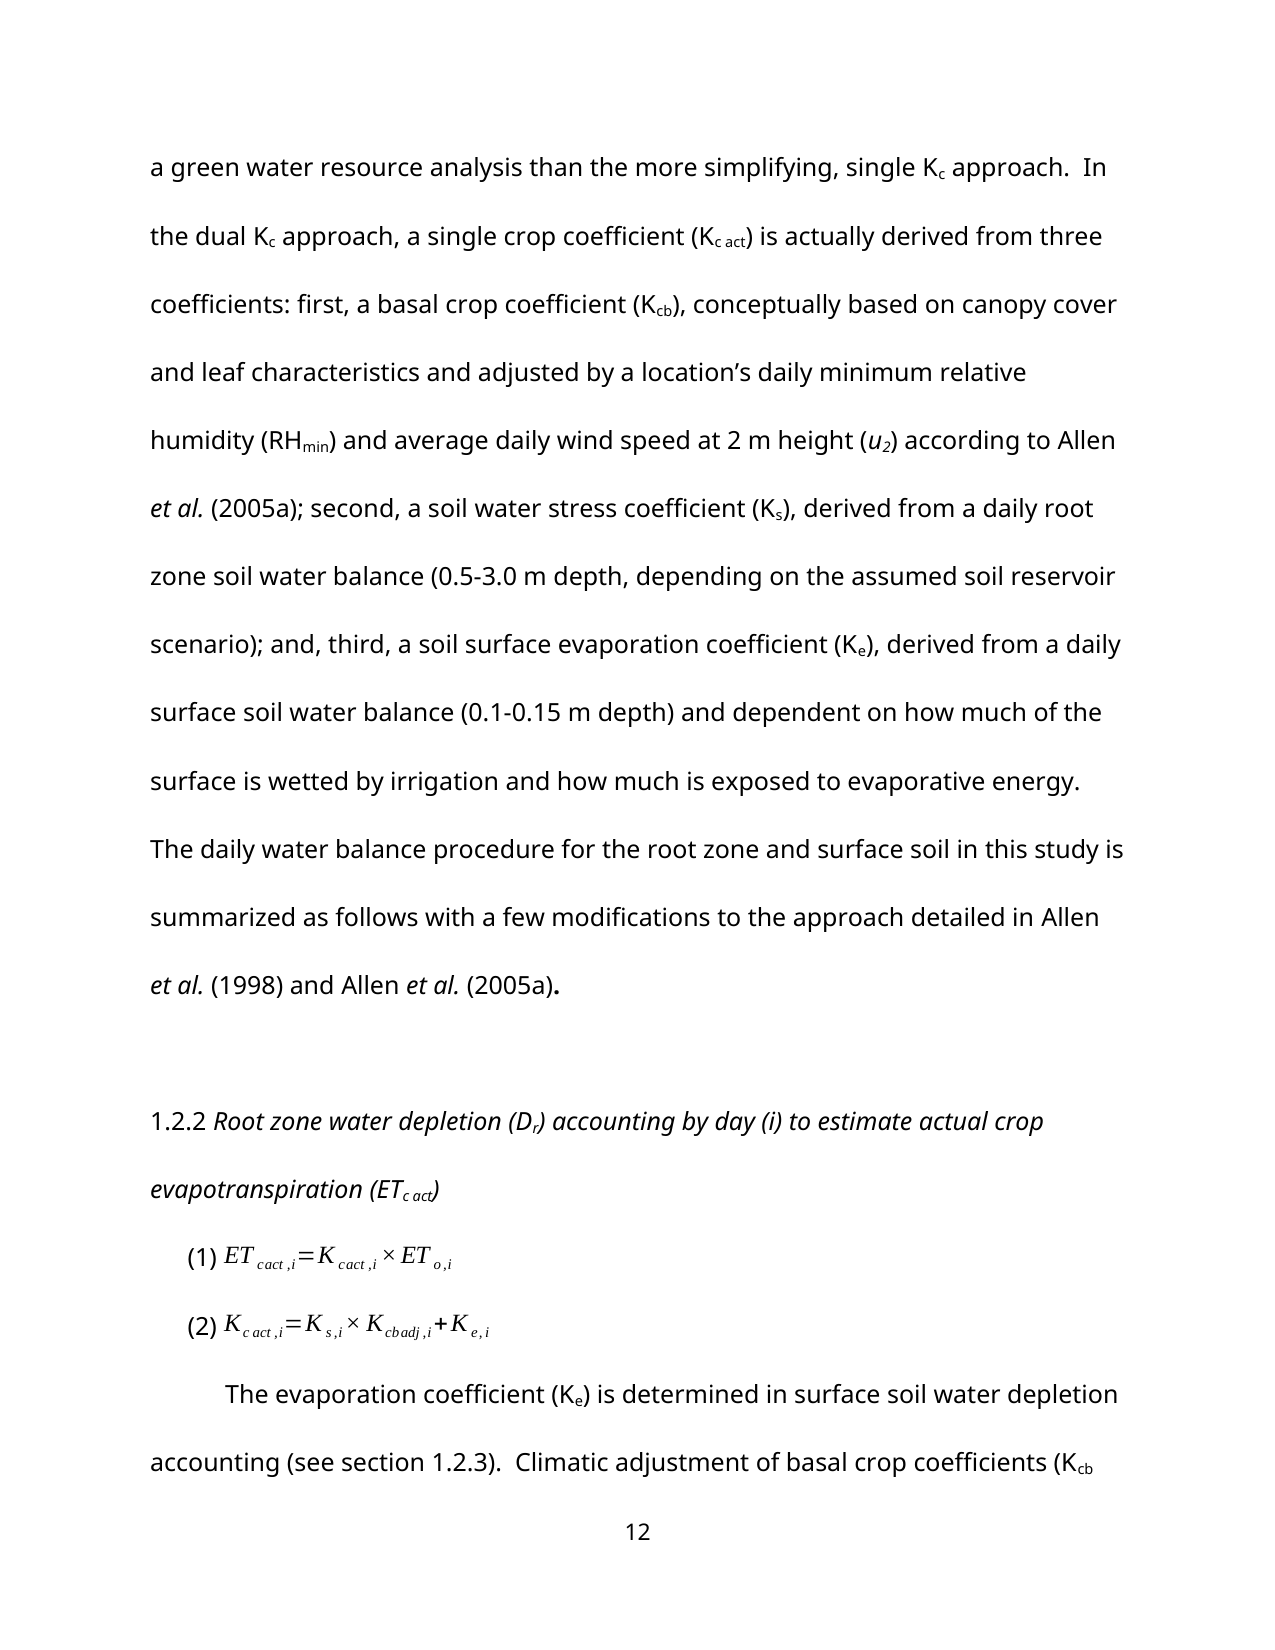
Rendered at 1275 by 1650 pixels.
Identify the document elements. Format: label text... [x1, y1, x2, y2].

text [150, 1376, 1125, 1478]
text (1) [187, 1240, 1125, 1274]
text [150, 150, 1125, 1002]
text 1.2.2 Root zone water depletion (Dr) accounting by day (i) to estimate actual crop evapotranspiration (ETc act) [150, 1104, 1125, 1206]
text (2) [187, 1308, 1125, 1342]
